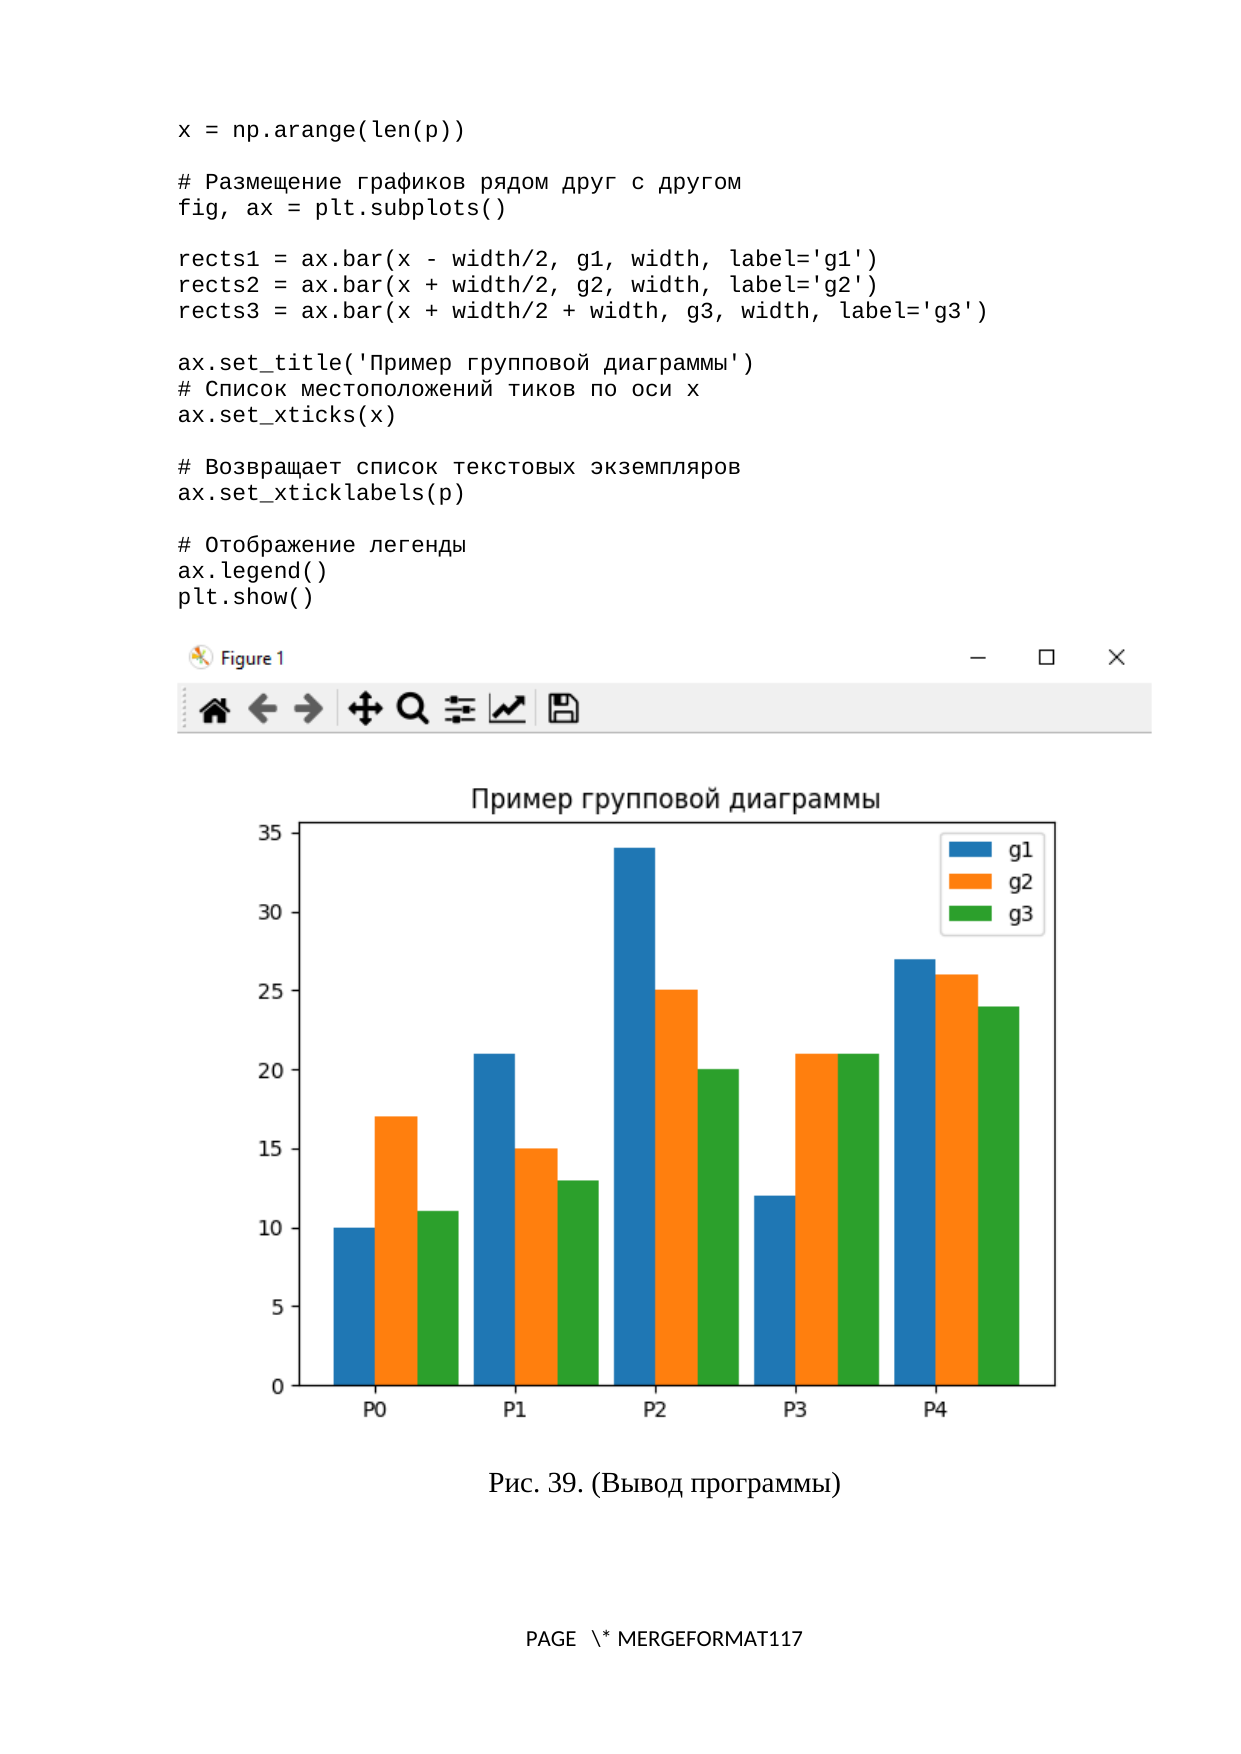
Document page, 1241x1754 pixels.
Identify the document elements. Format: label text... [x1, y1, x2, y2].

text x = np.arange(len(p)) [177, 118, 1152, 144]
text ax.set_title('Пример групповой диаграммы') [177, 352, 1152, 377]
text Рис. 39. (Вывод программы) [177, 1466, 1152, 1499]
text # Список местоположений тиков по оси x [177, 377, 1152, 403]
text rects3 = ax.bar(x + width/2 + width, g3, width, label='g3') [177, 300, 1152, 326]
text plt.show() [177, 585, 1152, 611]
picture [177, 636, 1152, 1466]
text ax.set_xticks(x) [177, 403, 1152, 429]
text ax.legend() [177, 559, 1152, 585]
text # Размещение графиков рядом друг с другом [177, 170, 1152, 196]
text ax.set_xticklabels(p) [177, 481, 1152, 507]
text rects2 = ax.bar(x + width/2, g2, width, label='g2') [177, 274, 1152, 300]
text rects1 = ax.bar(x - width/2, g1, width, label='g1') [177, 248, 1152, 274]
text # Возвращает список текстовых экземпляров [177, 455, 1152, 481]
text fig, ax = plt.subplots() [177, 196, 1152, 222]
text # Отображение легенды [177, 533, 1152, 559]
